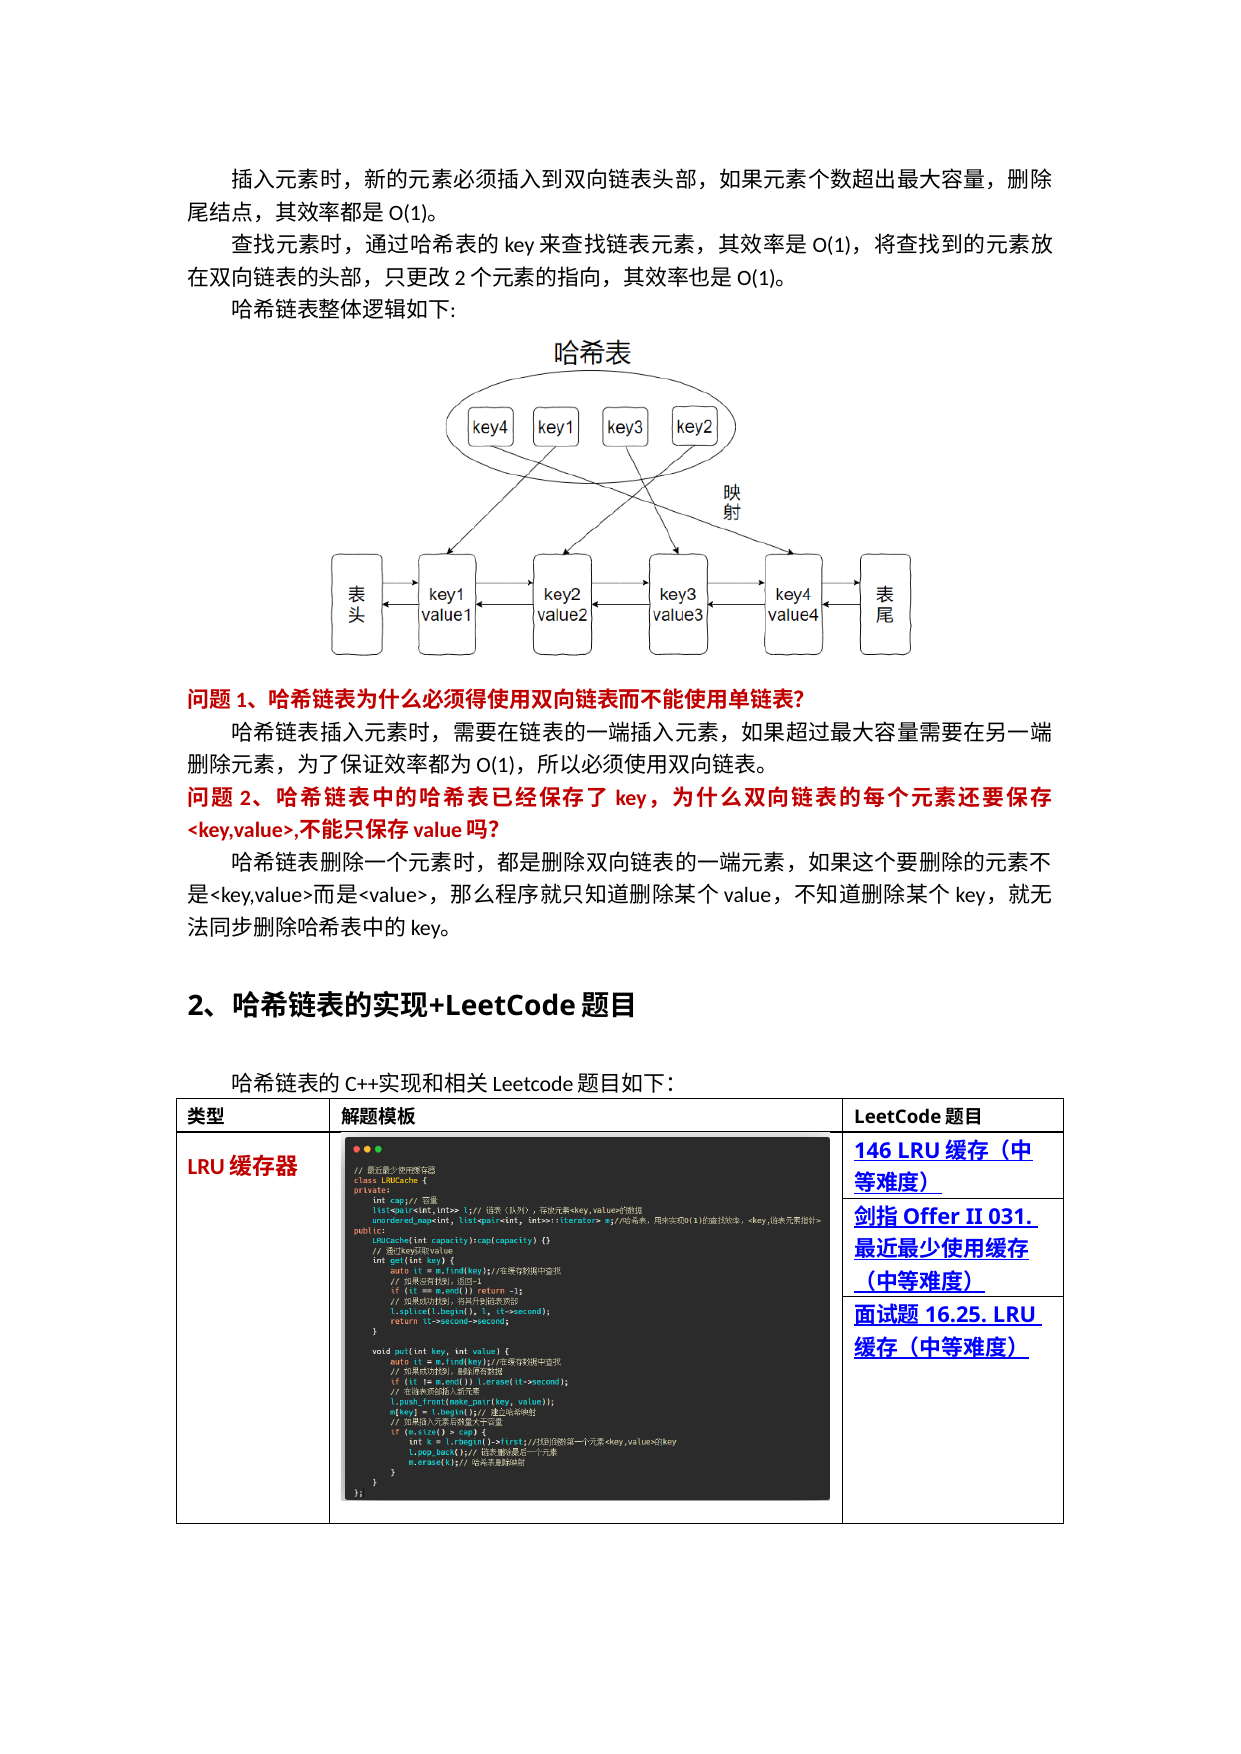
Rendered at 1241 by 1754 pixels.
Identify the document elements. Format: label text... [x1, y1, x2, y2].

list 哈希链表整体逻辑如下: [187, 292, 1053, 324]
list 问题1、哈希链表为什么必须得使用双向链表而不能使用单链表？ [187, 682, 1053, 714]
picture [340, 1132, 830, 1501]
table_cell [330, 1133, 842, 1522]
table_header 类型 [177, 1099, 329, 1131]
table_header LeetCode题目 [843, 1099, 1063, 1131]
table_cell LRU缓存器 [177, 1133, 329, 1522]
table_header 解题模板 [330, 1099, 842, 1131]
list 查找元素时，通过哈希表的key来查找链表元素，其效率是O(1)，将查找到的元素放在双向链表的头部，只更改2个元素的指向，其效率也是O(1)。 [187, 227, 1053, 292]
list 哈希链表的C++实现和相关Leetcode题目如下： [187, 1065, 1053, 1098]
list 哈希链表删除一个元素时，都是删除双向链表的一端元素，如果这个要删除的元素不是<key,value>而是<value>，那么程序就只知道删除某个value，不知道删除某个key，就无法同步删除哈希表中的key。 [187, 844, 1053, 942]
table_cell 146 LRU缓存（中等难度） [843, 1133, 1063, 1197]
table_cell 面试题 16.25. LRU 缓存（中等难度） [843, 1297, 1063, 1522]
list 问题2、哈希链表中的哈希表已经保存了key，为什么双向链表的每个元素还要保存<key,value>,不能只保存value吗？ [187, 779, 1053, 844]
list 哈希链表插入元素时，需要在链表的一端插入元素，如果超过最大容量需要在另一端删除元素，为了保证效率都为O(1)，所以必须使用双向链表。 [187, 714, 1053, 779]
table_cell 剑指 Offer II 031. 最近最少使用缓存（中等难度） [843, 1199, 1063, 1296]
picture [322, 324, 918, 665]
list 插入元素时，新的元素必须插入到双向链表头部，如果元素个数超出最大容量，删除尾结点，其效率都是O(1)。 [187, 162, 1053, 227]
subtitle 2、哈希链表的实现+LeetCode题目 [187, 971, 1053, 1036]
